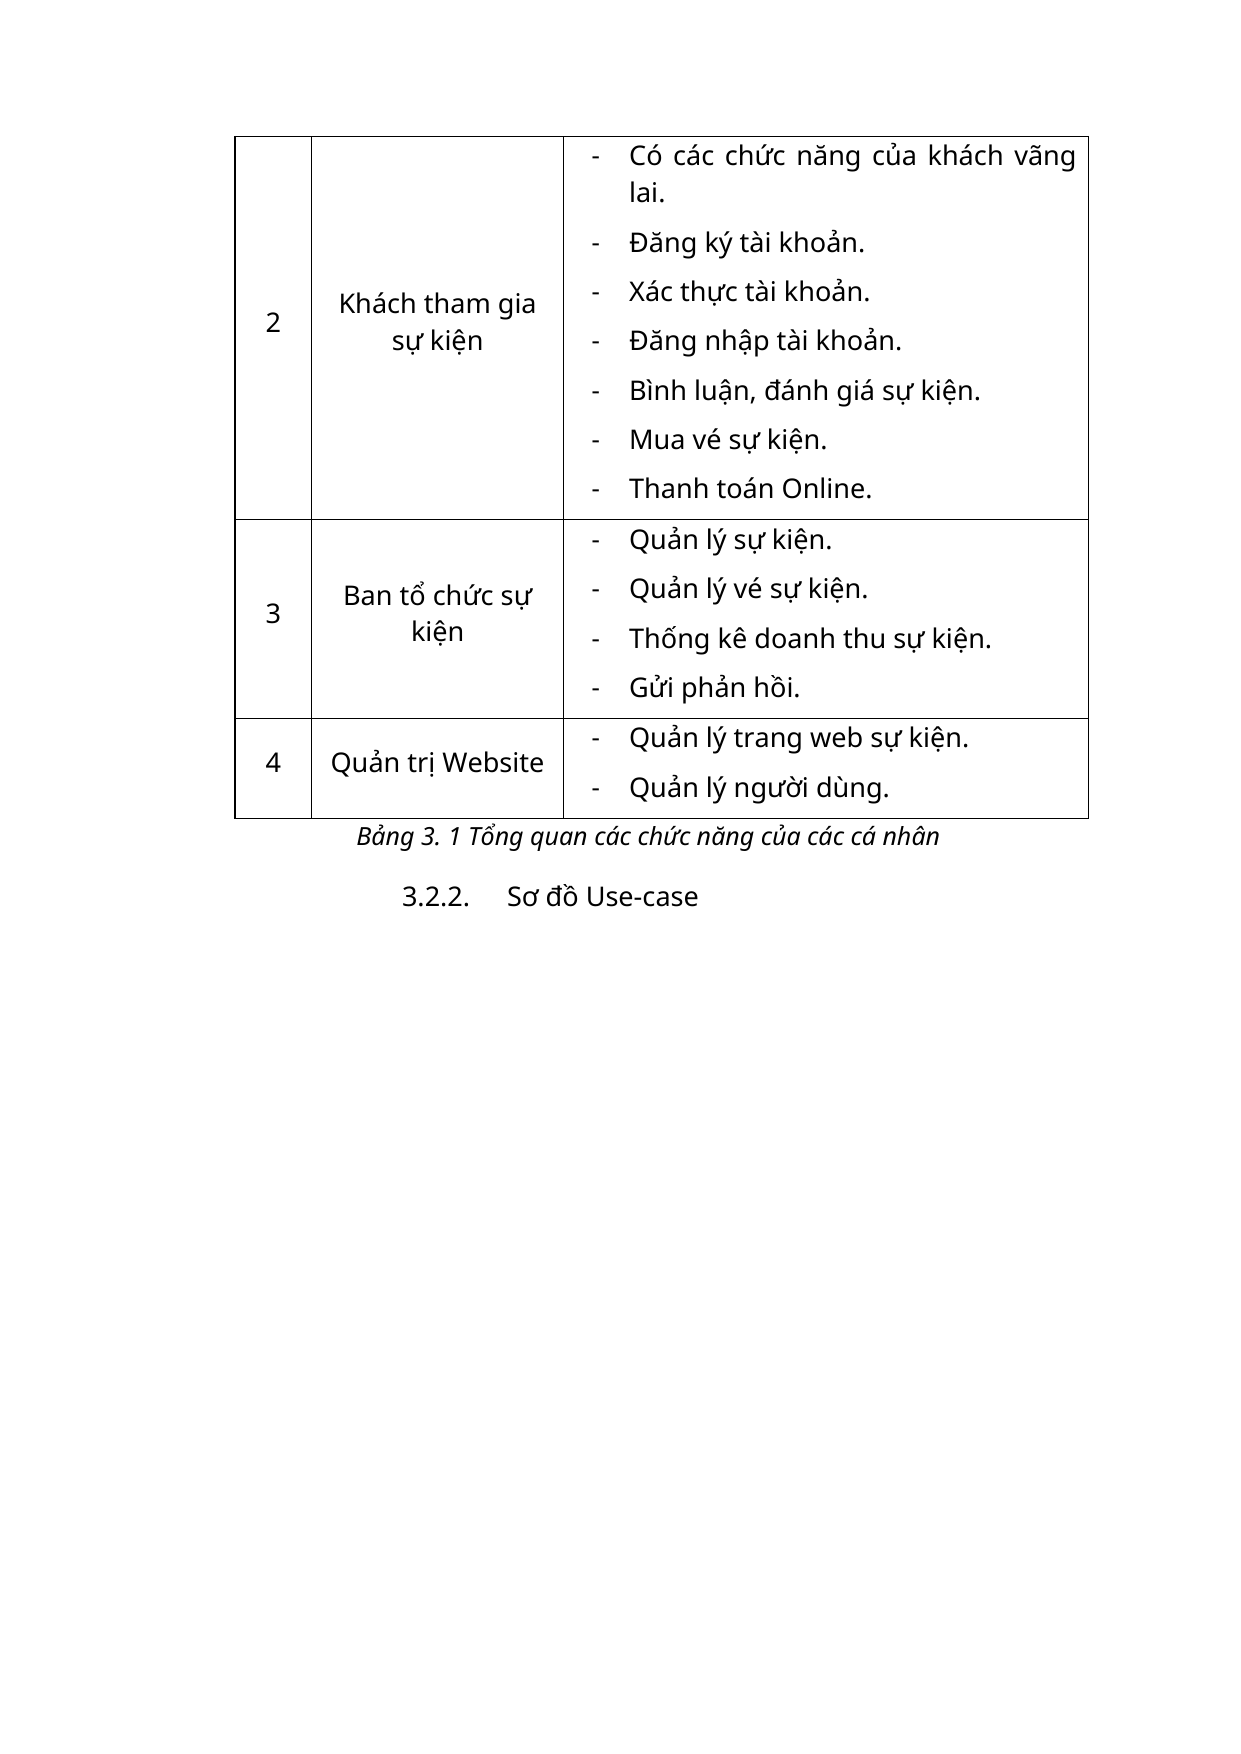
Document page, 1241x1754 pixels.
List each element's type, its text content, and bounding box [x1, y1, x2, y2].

table_cell Quản lý sự kiện. Quản lý vé sự kiện. Thống kê doanh thu sự kiện. Gửi phản hồi. [564, 520, 1088, 718]
table_cell Quản trị Website [312, 719, 563, 818]
text Bảng 3. 1 Tổng quan các chức năng của các cá nhân [207, 819, 1092, 853]
table_cell 3 [236, 520, 311, 718]
table_cell Có các chức năng của khách vãng lai. Đăng ký tài khoản. Xác thực tài khoản. Đăng nhập tài khoản. Bình luận, đánh giá sự kiện. Mua vé sự kiện. Thanh toán Online. [564, 137, 1088, 519]
table_cell Quản lý trang web sự kiện. Quản lý người dùng. [564, 719, 1088, 818]
table_cell 2 [236, 137, 311, 519]
table_cell Khách tham gia sự kiện [312, 137, 563, 519]
table_cell Ban tổ chức sự kiện [312, 520, 563, 718]
text Sơ đồ Use-case [327, 878, 1092, 915]
table_cell 4 [236, 719, 311, 818]
